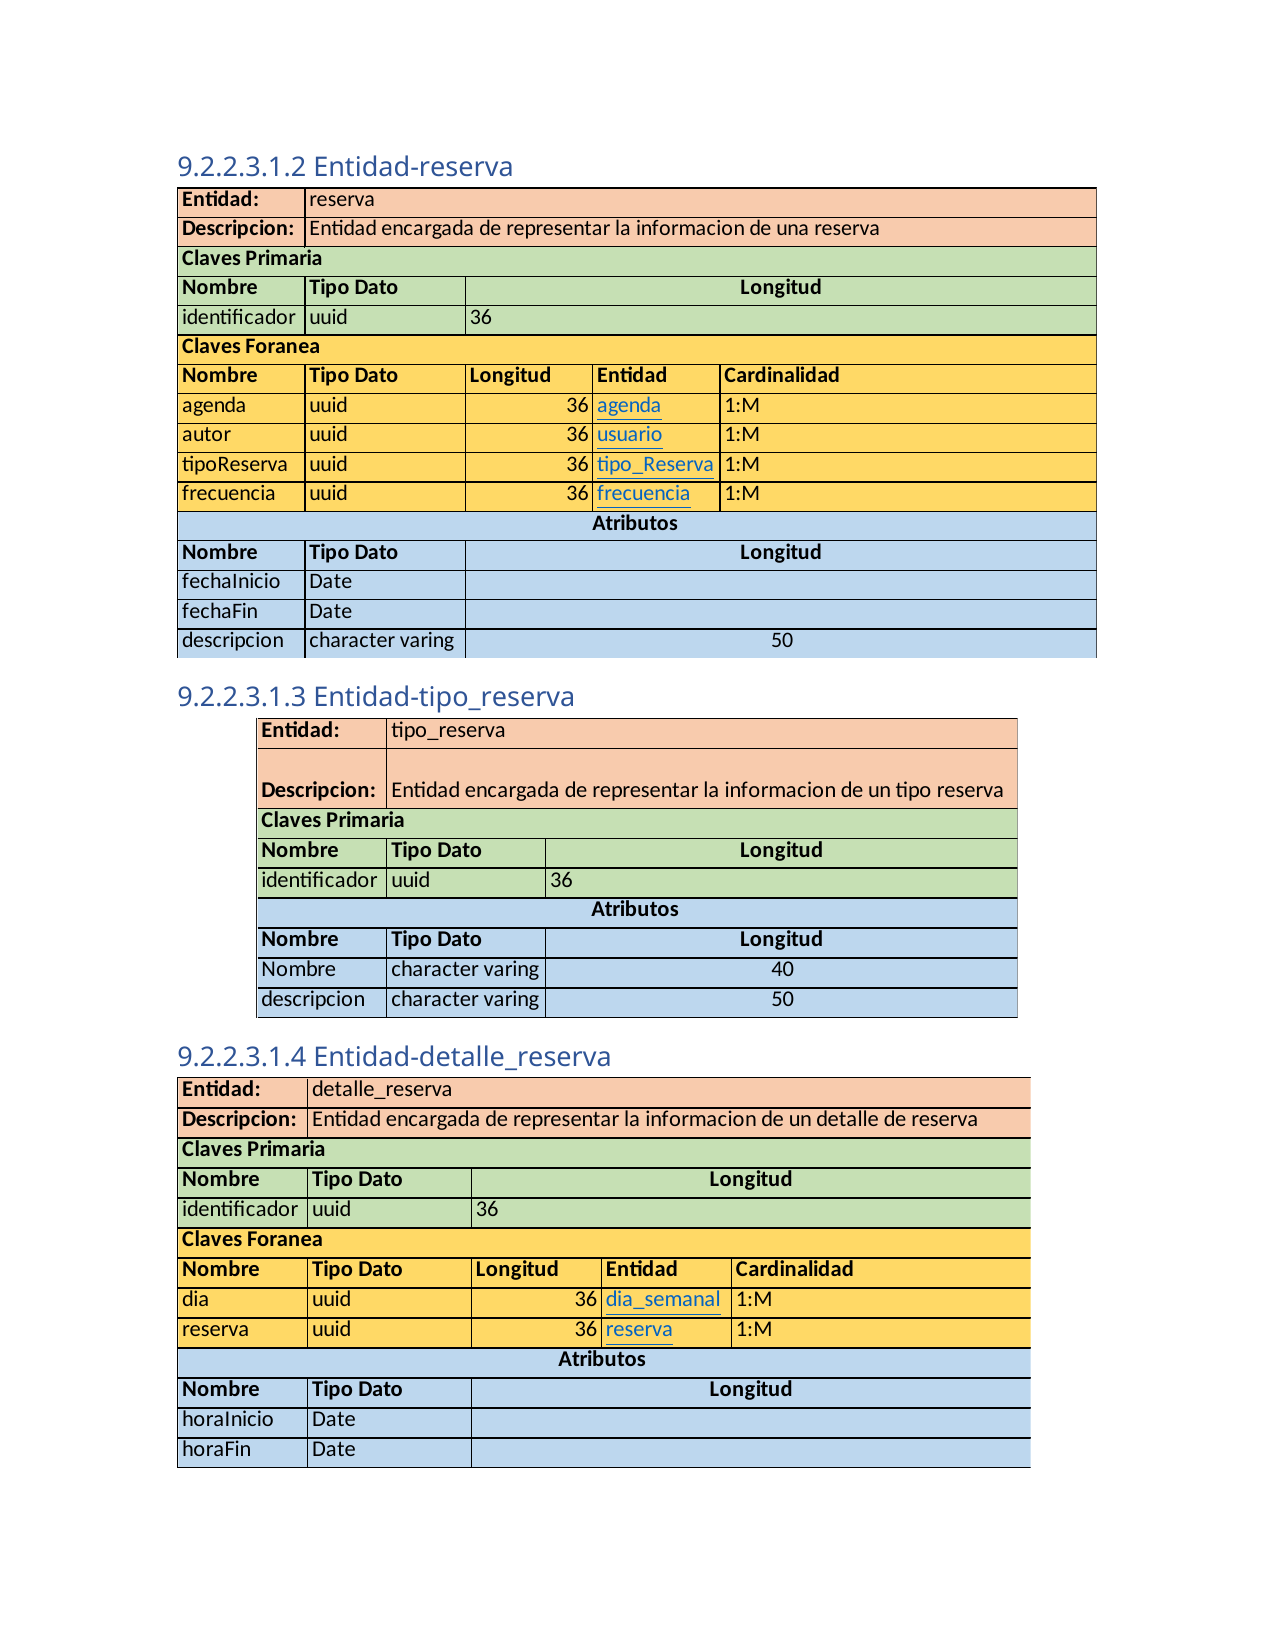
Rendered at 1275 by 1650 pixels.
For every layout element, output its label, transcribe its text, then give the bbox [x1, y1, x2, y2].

subtitle 9.2.2.3.1.3 Entidad-tipo_reserva [177, 678, 1098, 715]
subtitle 9.2.2.3.1.4 Entidad-detalle_reserva [177, 1037, 1098, 1074]
subtitle 9.2.2.3.1.2 Entidad-reserva [177, 148, 1098, 184]
